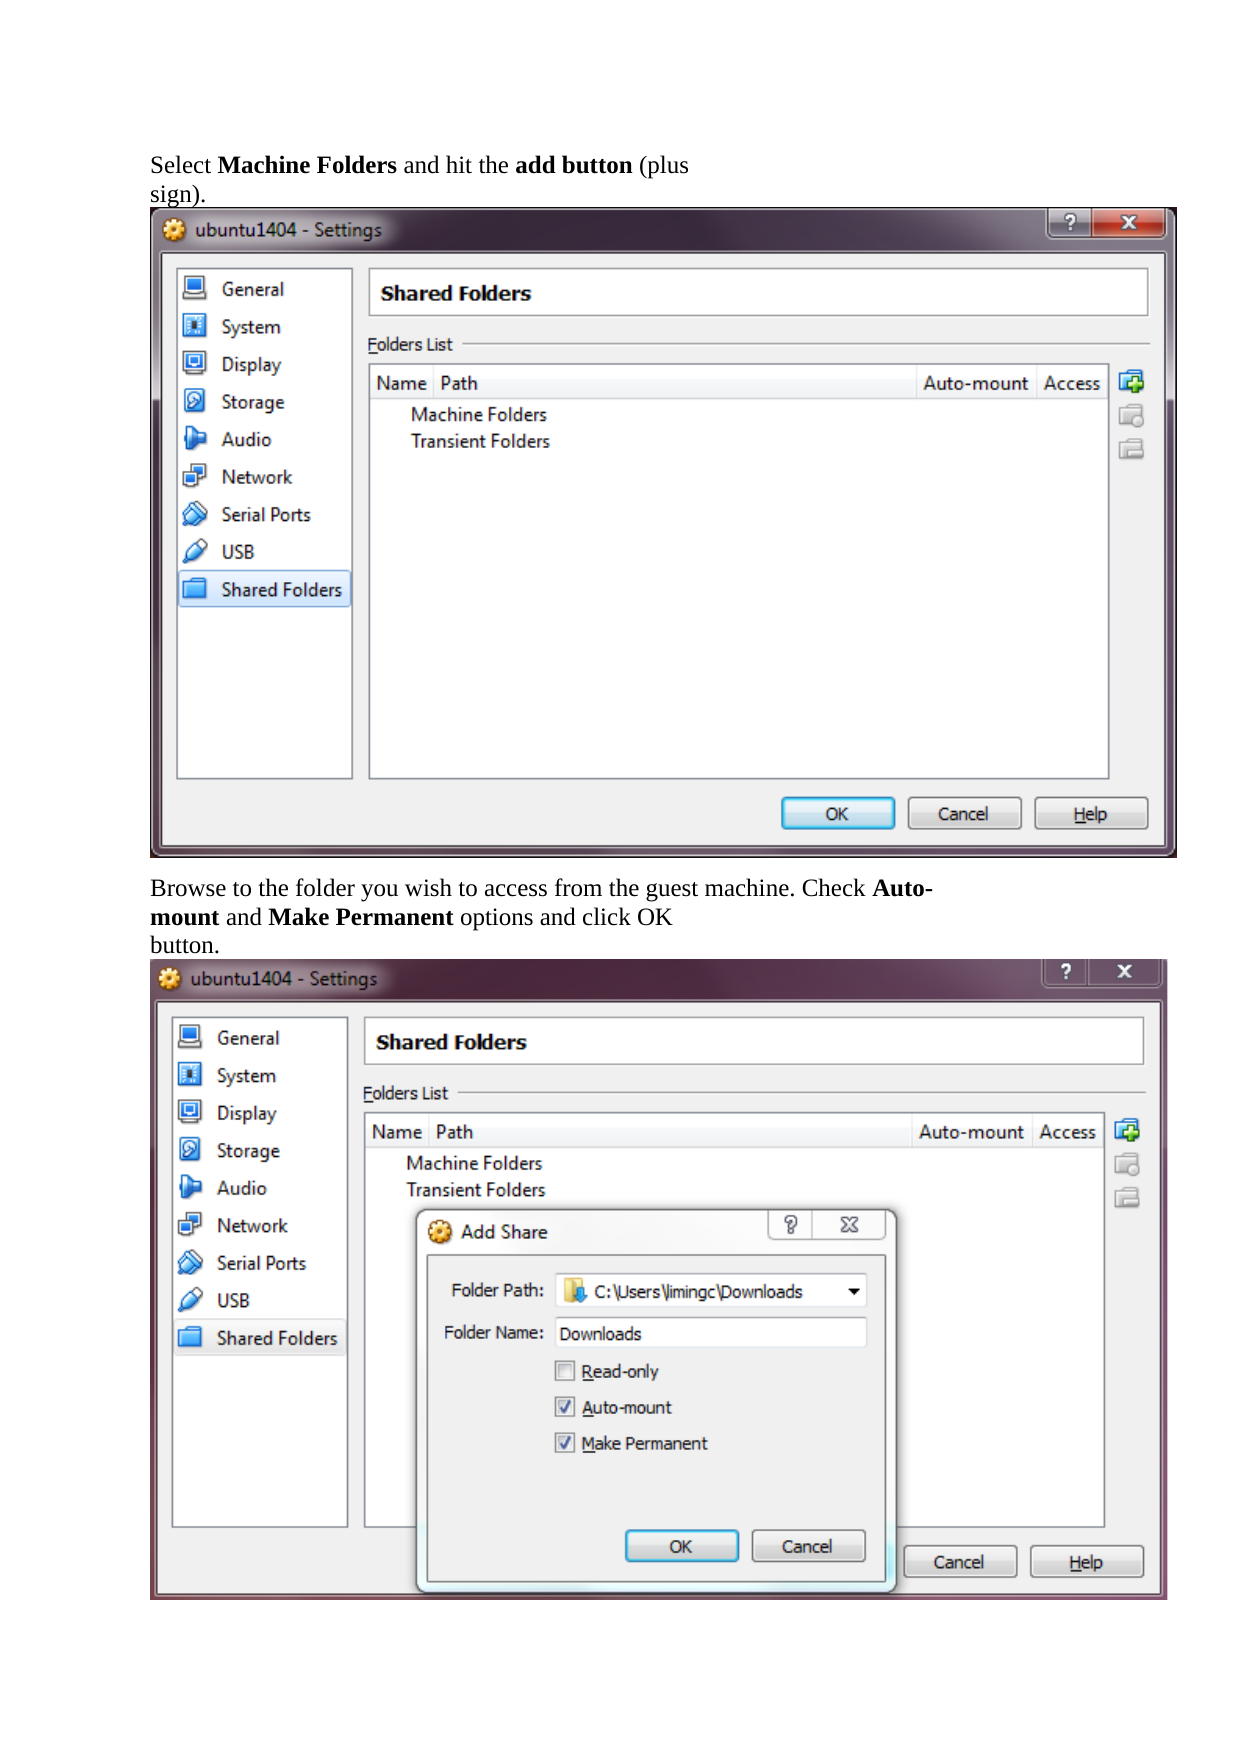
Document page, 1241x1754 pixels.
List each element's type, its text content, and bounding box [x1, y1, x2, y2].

text Select Machine Folders and hit the add button (plus sign). [150, 150, 1090, 207]
picture [150, 959, 1168, 1600]
text Browse to the folder you wish to access from the guest machine. Check Auto-mount and Make Permanent options and click OK button. [150, 873, 1090, 959]
picture [150, 207, 1177, 858]
